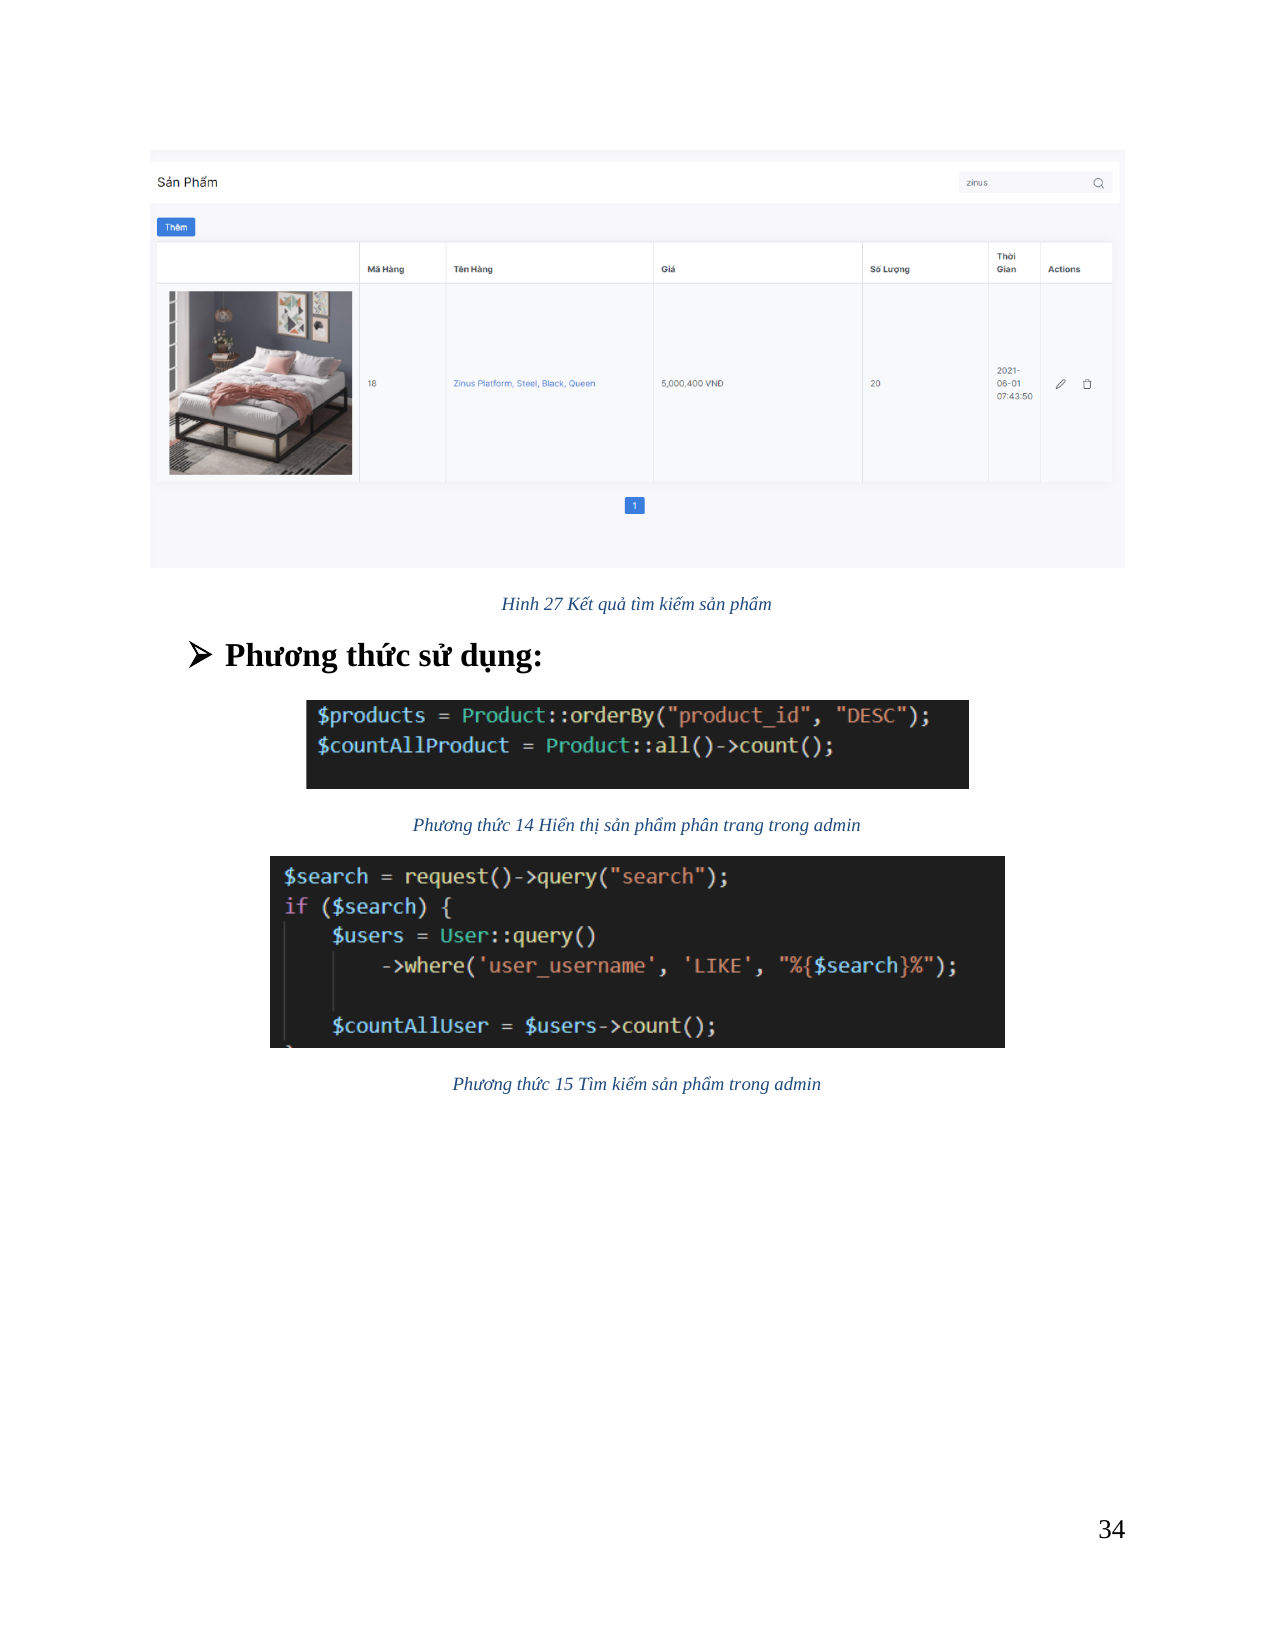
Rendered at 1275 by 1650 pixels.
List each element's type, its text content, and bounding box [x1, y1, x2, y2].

list Phương thức sử dụng: [187, 635, 1125, 673]
picture [150, 150, 1125, 568]
text Phương thức 15 Tìm kiếm sản phẩm trong admin [150, 1073, 1125, 1095]
text Hinh 27 Kết quả tìm kiếm sản phẩm [150, 593, 1125, 614]
text Phương thức 14 Hiển thị sản phẩm phân trang trong admin [150, 814, 1125, 836]
picture [270, 856, 1005, 1048]
picture [306, 700, 969, 789]
